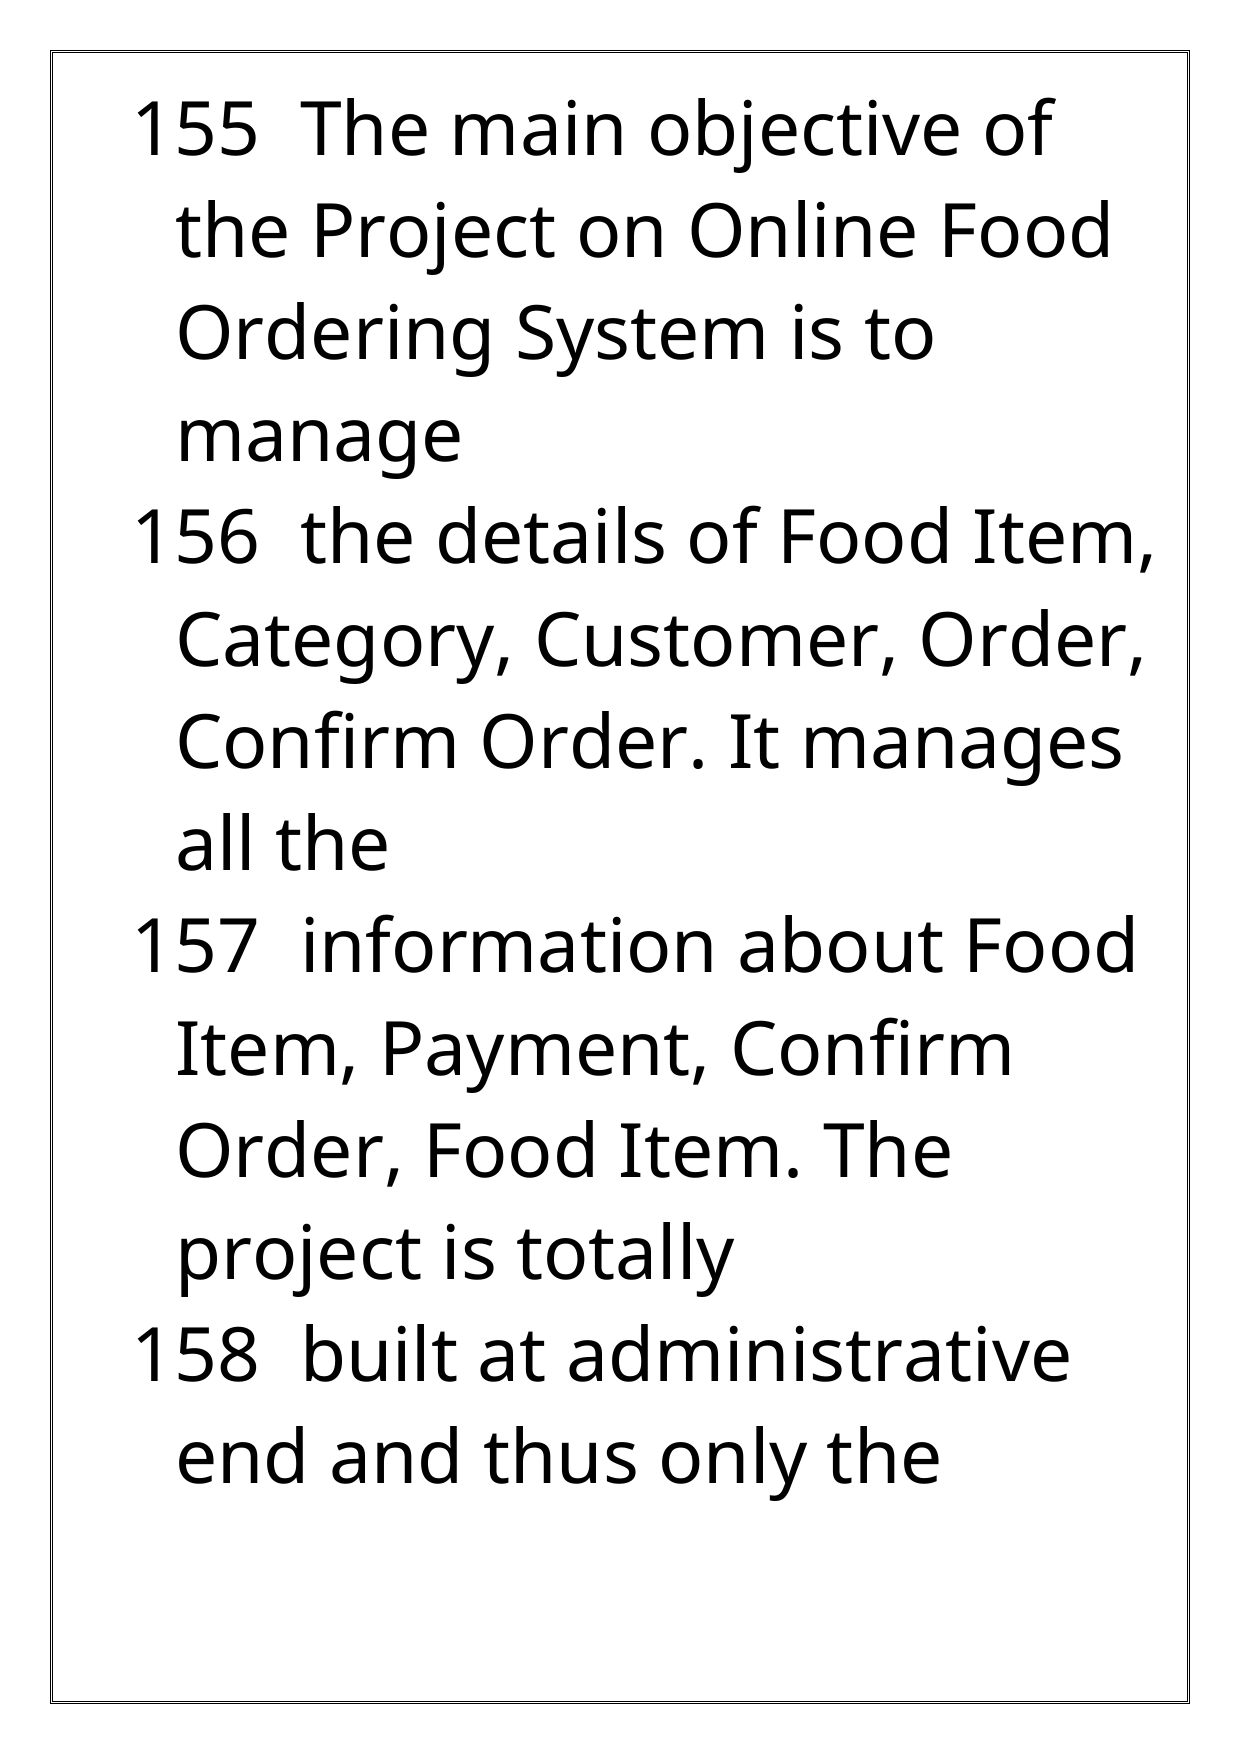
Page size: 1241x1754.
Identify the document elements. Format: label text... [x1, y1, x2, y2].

list the details of Food Item, Category, Customer, Order, Confirm Order. It manages all the [131, 484, 1165, 892]
list The main objective of the Project on Online Food Ordering System is to manage [131, 75, 1165, 484]
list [131, 1301, 1165, 1506]
list information about Food Item, Payment, Confirm Order, Food Item. The project is totally [131, 892, 1165, 1301]
